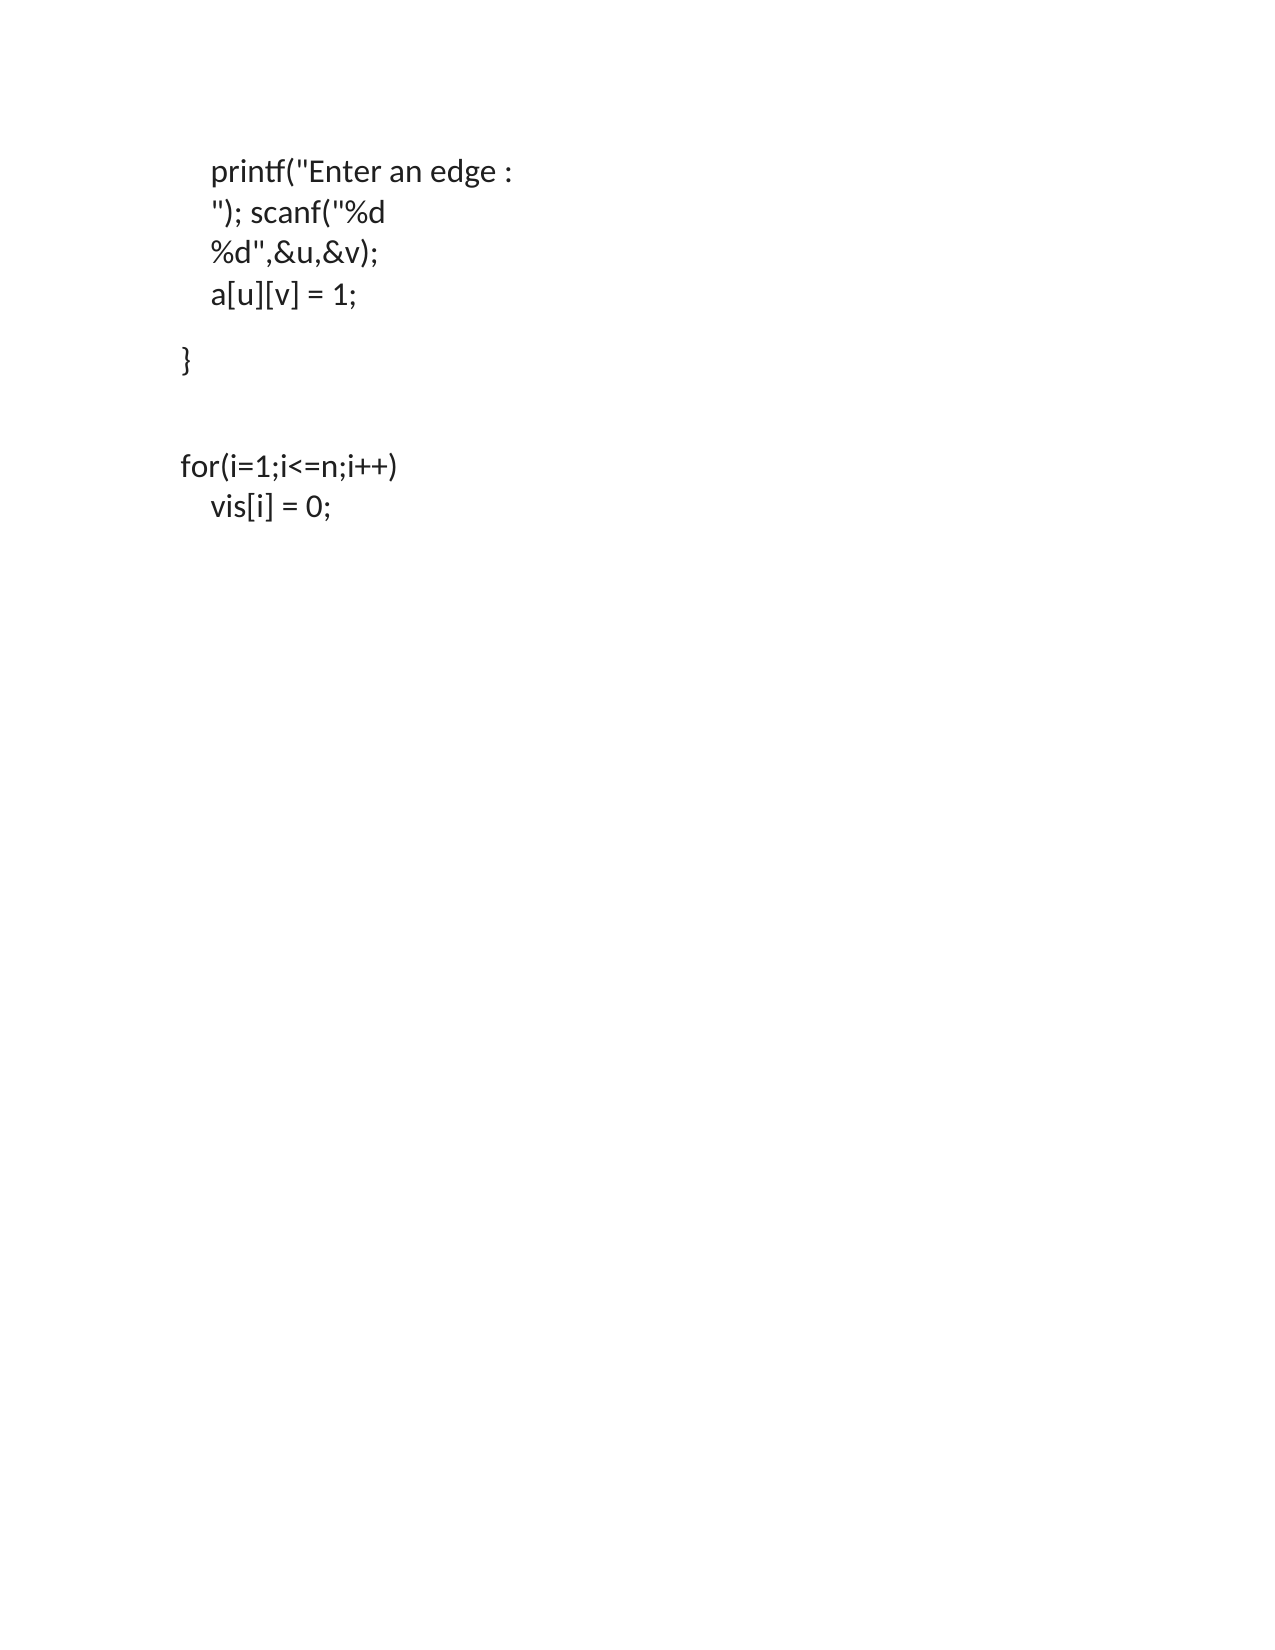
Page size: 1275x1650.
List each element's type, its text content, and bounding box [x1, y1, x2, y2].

text a[u][v] = 1; [210, 273, 1164, 314]
text printf("Enter an edge : "); scanf("%d%d",&u,&v); [210, 150, 553, 272]
text } [180, 339, 1164, 379]
text for(i=1;i<=n;i++) vis[i] = 0; [180, 445, 398, 526]
